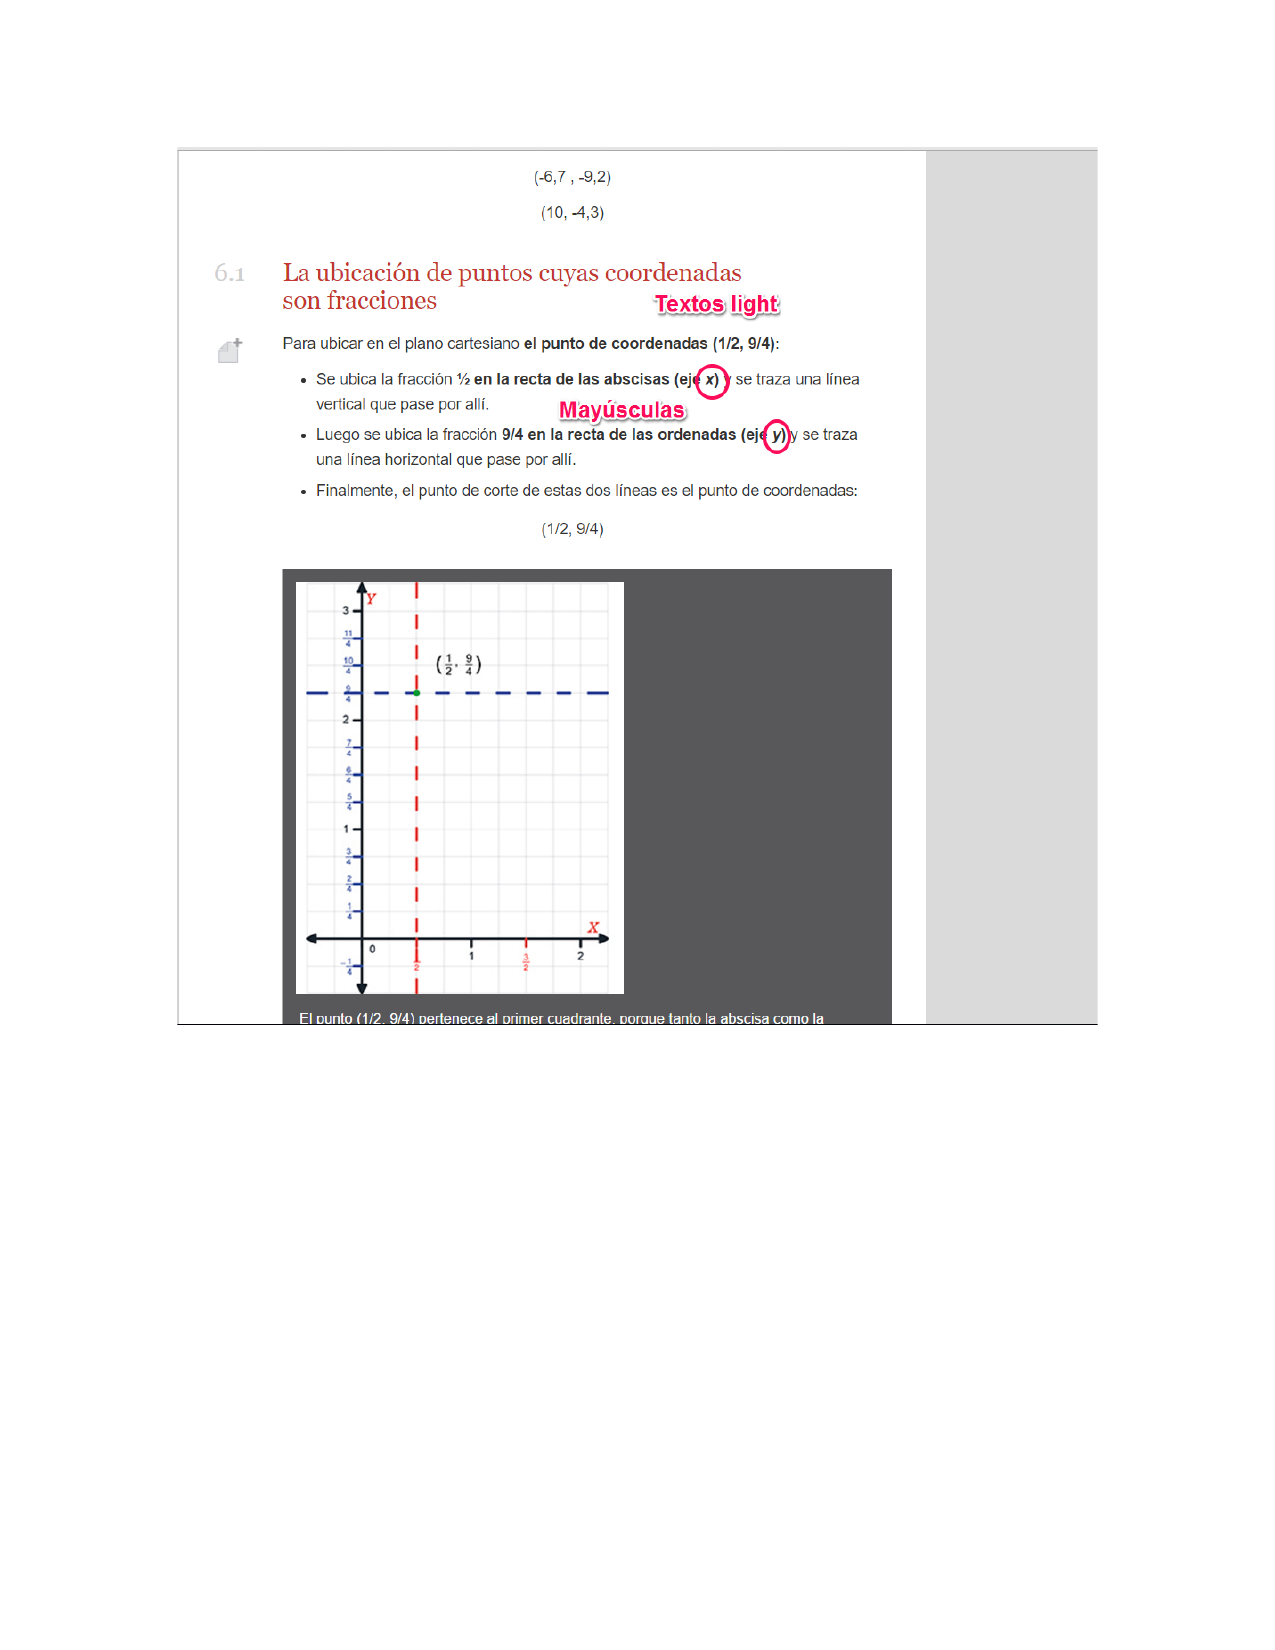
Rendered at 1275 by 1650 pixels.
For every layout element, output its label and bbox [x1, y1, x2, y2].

picture [177, 147, 1098, 1025]
